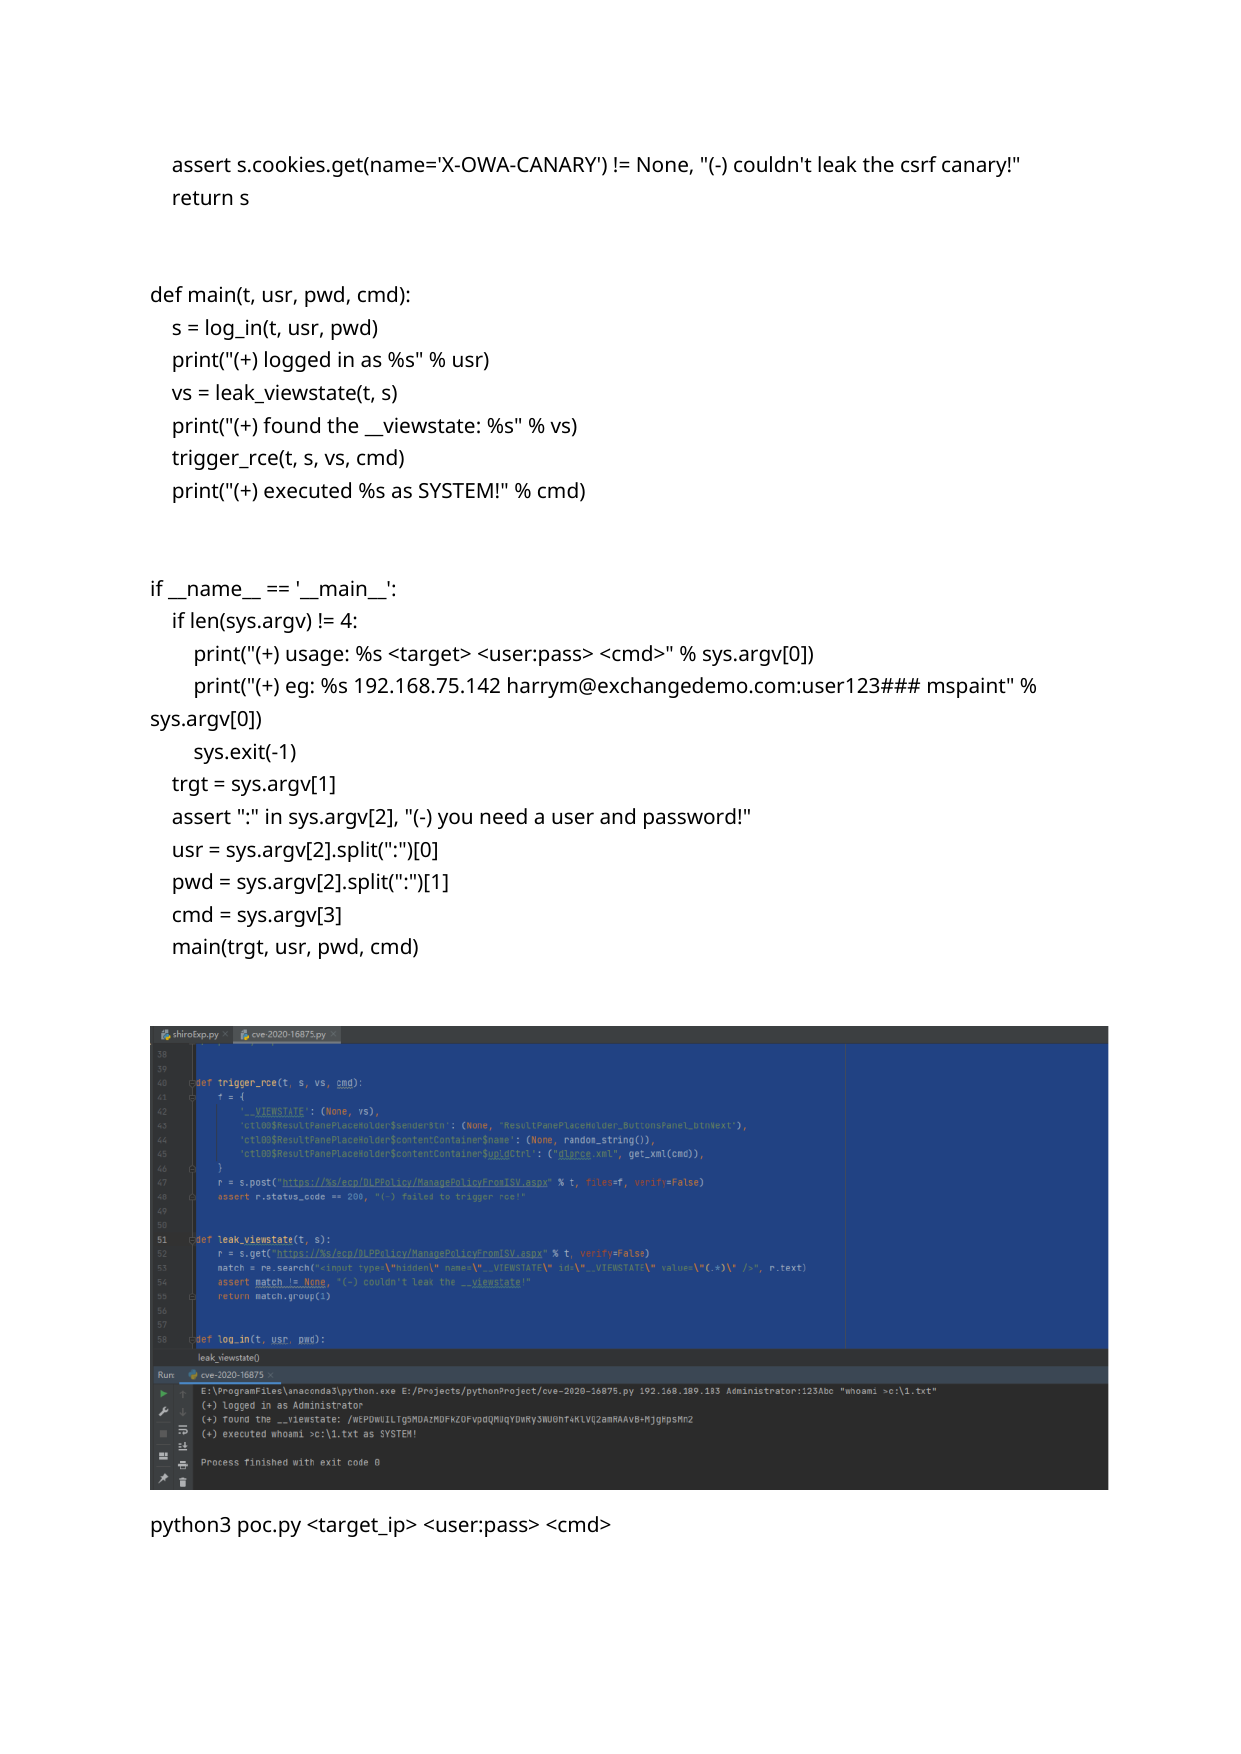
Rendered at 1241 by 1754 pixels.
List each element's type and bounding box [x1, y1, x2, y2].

picture [150, 1026, 1109, 1490]
